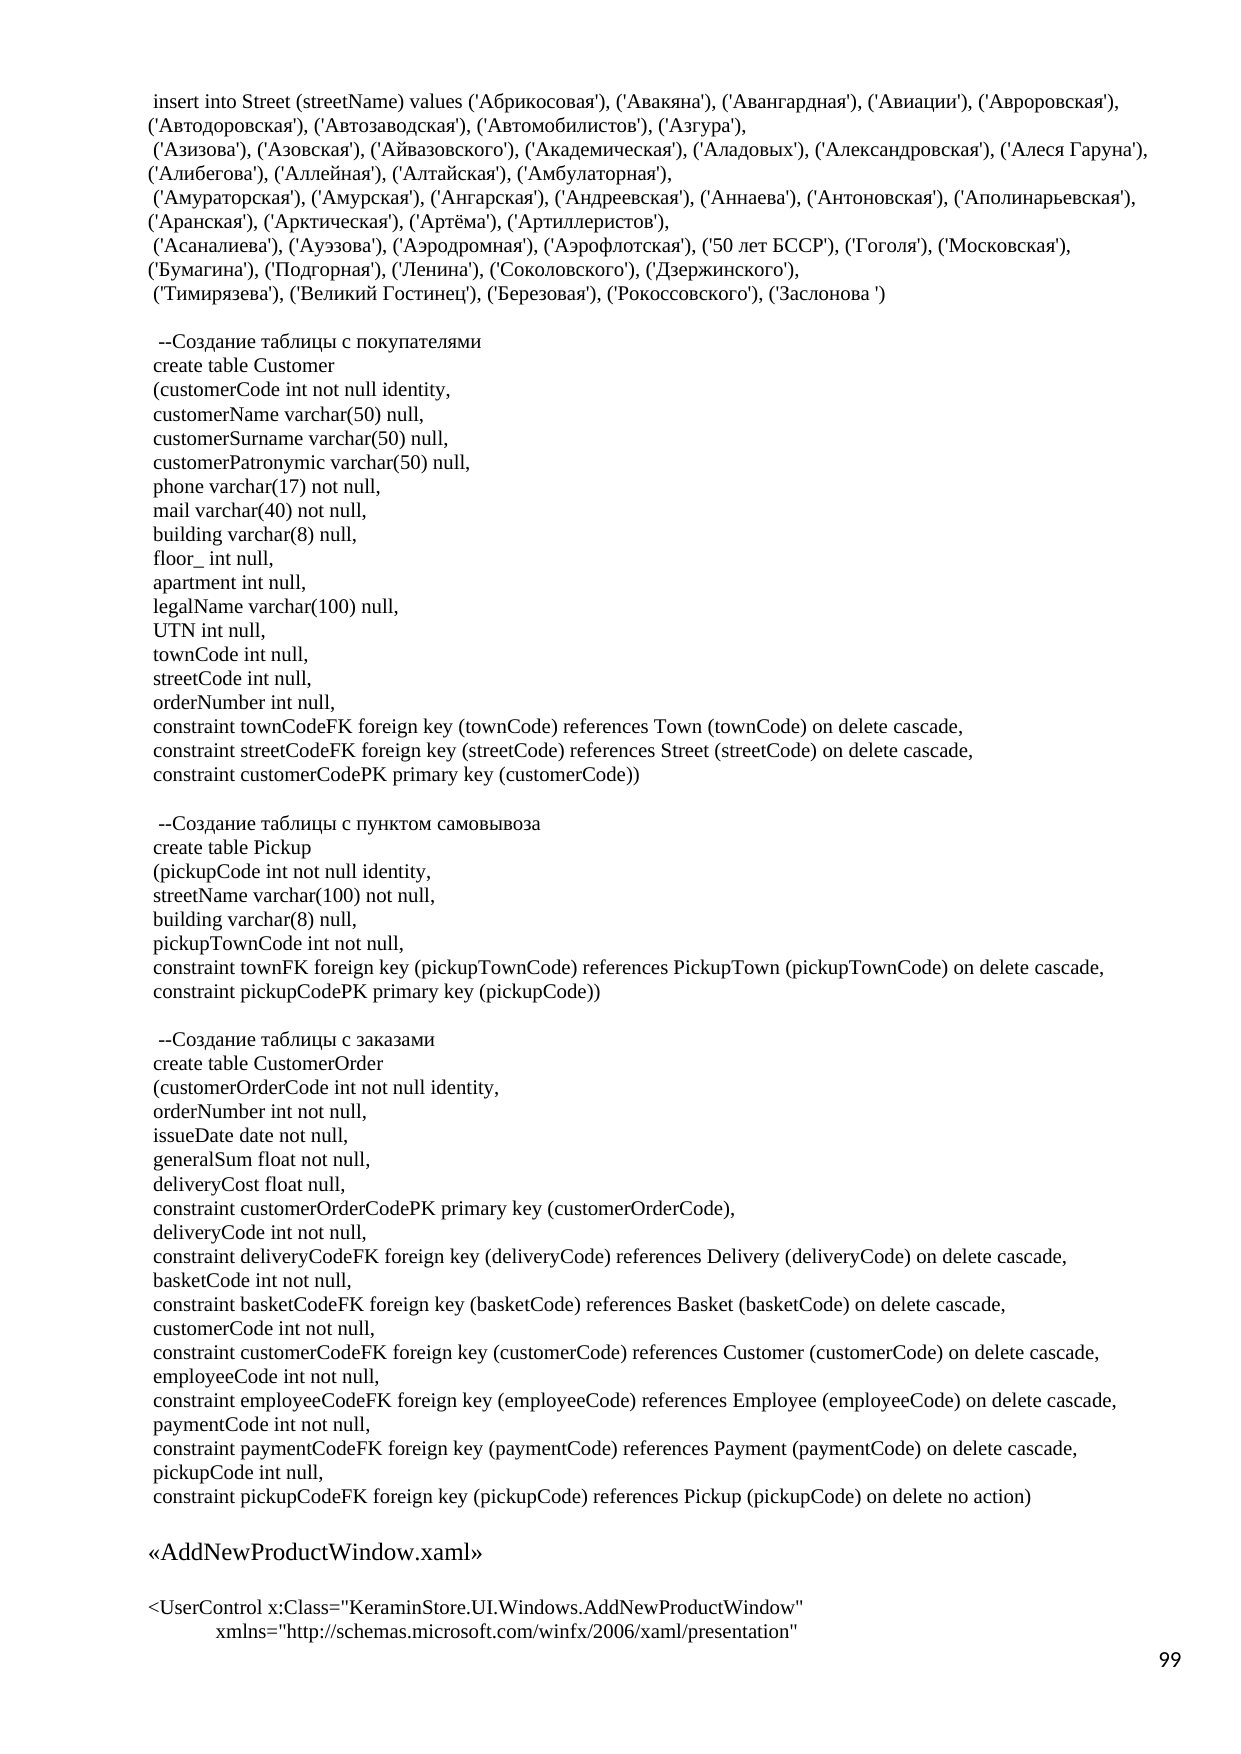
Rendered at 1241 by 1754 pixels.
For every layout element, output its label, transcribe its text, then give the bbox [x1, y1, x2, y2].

text customerPatronymic varchar(50) null, [148, 449, 1181, 474]
text pickupTownCode int not null, [148, 931, 1181, 955]
text orderNumber int not null, [148, 1099, 1181, 1123]
text deliveryCost float null, [148, 1171, 1181, 1196]
text employeeCode int not null, [148, 1364, 1181, 1388]
text ('Амураторская'), ('Амурская'), ('Ангарская'), ('Андреевская'), ('Аннаева'), ('Антоновская'), ('Аполинарьевская'), ('Аранская'), ('Арктическая'), ('Артёма'), ('Артиллеристов'), [148, 185, 1181, 233]
text streetName varchar(100) not null, [148, 883, 1181, 907]
text customerName varchar(50) null, [148, 401, 1181, 426]
text constraint pickupCodePK primary key (pickupCode)) [148, 979, 1181, 1003]
text (customerOrderCode int not null identity, [148, 1075, 1181, 1099]
text constraint paymentCodeFK foreign key (paymentCode) references Payment (paymentCode) on delete cascade, [148, 1436, 1181, 1460]
text (pickupCode int not null identity, [148, 859, 1181, 883]
text constraint deliveryCodeFK foreign key (deliveryCode) references Delivery (deliveryCode) on delete cascade, [148, 1244, 1181, 1268]
text orderNumber int null, [148, 690, 1181, 714]
text create table Pickup [148, 834, 1181, 859]
text issueDate date not null, [148, 1123, 1181, 1147]
text constraint townCodeFK foreign key (townCode) references Town (townCode) on delete cascade, [148, 714, 1181, 738]
text constraint streetCodeFK foreign key (streetCode) references Street (streetCode) on delete cascade, [148, 738, 1181, 762]
text --Создание таблицы с покупателями [148, 329, 1181, 353]
text create table CustomerOrder [148, 1051, 1181, 1075]
text create table Customer [148, 353, 1181, 377]
text constraint townFK foreign key (pickupTownCode) references PickupTown (pickupTownCode) on delete cascade, [148, 955, 1181, 979]
text paymentCode int not null, [148, 1412, 1181, 1436]
text basketCode int not null, [148, 1268, 1181, 1292]
text constraint customerCodePK primary key (customerCode)) [148, 762, 1181, 786]
text floor_ int null, [148, 546, 1181, 570]
text building varchar(8) null, [148, 907, 1181, 931]
text «AddNewProductWindow.xaml» [148, 1537, 1181, 1566]
text building varchar(8) null, [148, 522, 1181, 546]
text constraint employeeCodeFK foreign key (employeeCode) references Employee (employeeCode) on delete cascade, [148, 1388, 1181, 1412]
text ('Асаналиева'), ('Ауэзова'), ('Аэродромная'), ('Аэрофлотская'), ('50 лет БССР'), ('Гоголя'), ('Московская'), ('Бумагина'), ('Подгорная'), ('Ленина'), ('Соколовского'), ('Дзержинского'), [148, 233, 1181, 281]
text pickupCode int null, [148, 1460, 1181, 1484]
text --Создание таблицы с заказами [148, 1027, 1181, 1051]
text phone varchar(17) not null, [148, 474, 1181, 498]
text constraint basketCodeFK foreign key (basketCode) references Basket (basketCode) on delete cascade, [148, 1292, 1181, 1316]
text customerCode int not null, [148, 1316, 1181, 1340]
text generalSum float not null, [148, 1147, 1181, 1171]
text townCode int null, [148, 642, 1181, 666]
text legalName varchar(100) null, [148, 594, 1181, 618]
text constraint customerOrderCodePK primary key (customerOrderCode), [148, 1196, 1181, 1219]
text xmlns="http://schemas.microsoft.com/winfx/2006/xaml/presentation" [148, 1619, 1181, 1643]
text constraint pickupCodeFK foreign key (pickupCode) references Pickup (pickupCode) on delete no action) [148, 1484, 1181, 1508]
text (customerCode int not null identity, [148, 377, 1181, 401]
text --Создание таблицы с пунктом самовывоза [148, 811, 1181, 834]
text mail varchar(40) not null, [148, 498, 1181, 522]
text <UserControl x:Class="KeraminStore.UI.Windows.AddNewProductWindow" [148, 1594, 1181, 1619]
text deliveryCode int not null, [148, 1219, 1181, 1244]
text ('Тимирязева'), ('Великий Гостинец'), ('Березовая'), ('Рокоссовского'), ('Заслонова ') [148, 281, 1181, 305]
text streetCode int null, [148, 666, 1181, 690]
text apartment int null, [148, 570, 1181, 594]
text insert into Street (streetName) values ('Абрикосовая'), ('Авакяна'), ('Авангардная'), ('Авиации'), ('Авроровская'), ('Автодоровская'), ('Автозаводская'), ('Автомобилистов'), ('Азгура'), [148, 89, 1181, 137]
text customerSurname varchar(50) null, [148, 426, 1181, 449]
text constraint customerCodeFK foreign key (customerCode) references Customer (customerCode) on delete cascade, [148, 1340, 1181, 1364]
text ('Азизова'), ('Азовская'), ('Айвазовского'), ('Академическая'), ('Аладовых'), ('Александровская'), ('Алеся Гаруна'), ('Алибегова'), ('Аллейная'), ('Алтайская'), ('Амбулаторная'), [148, 137, 1181, 185]
text UTN int null, [148, 618, 1181, 642]
